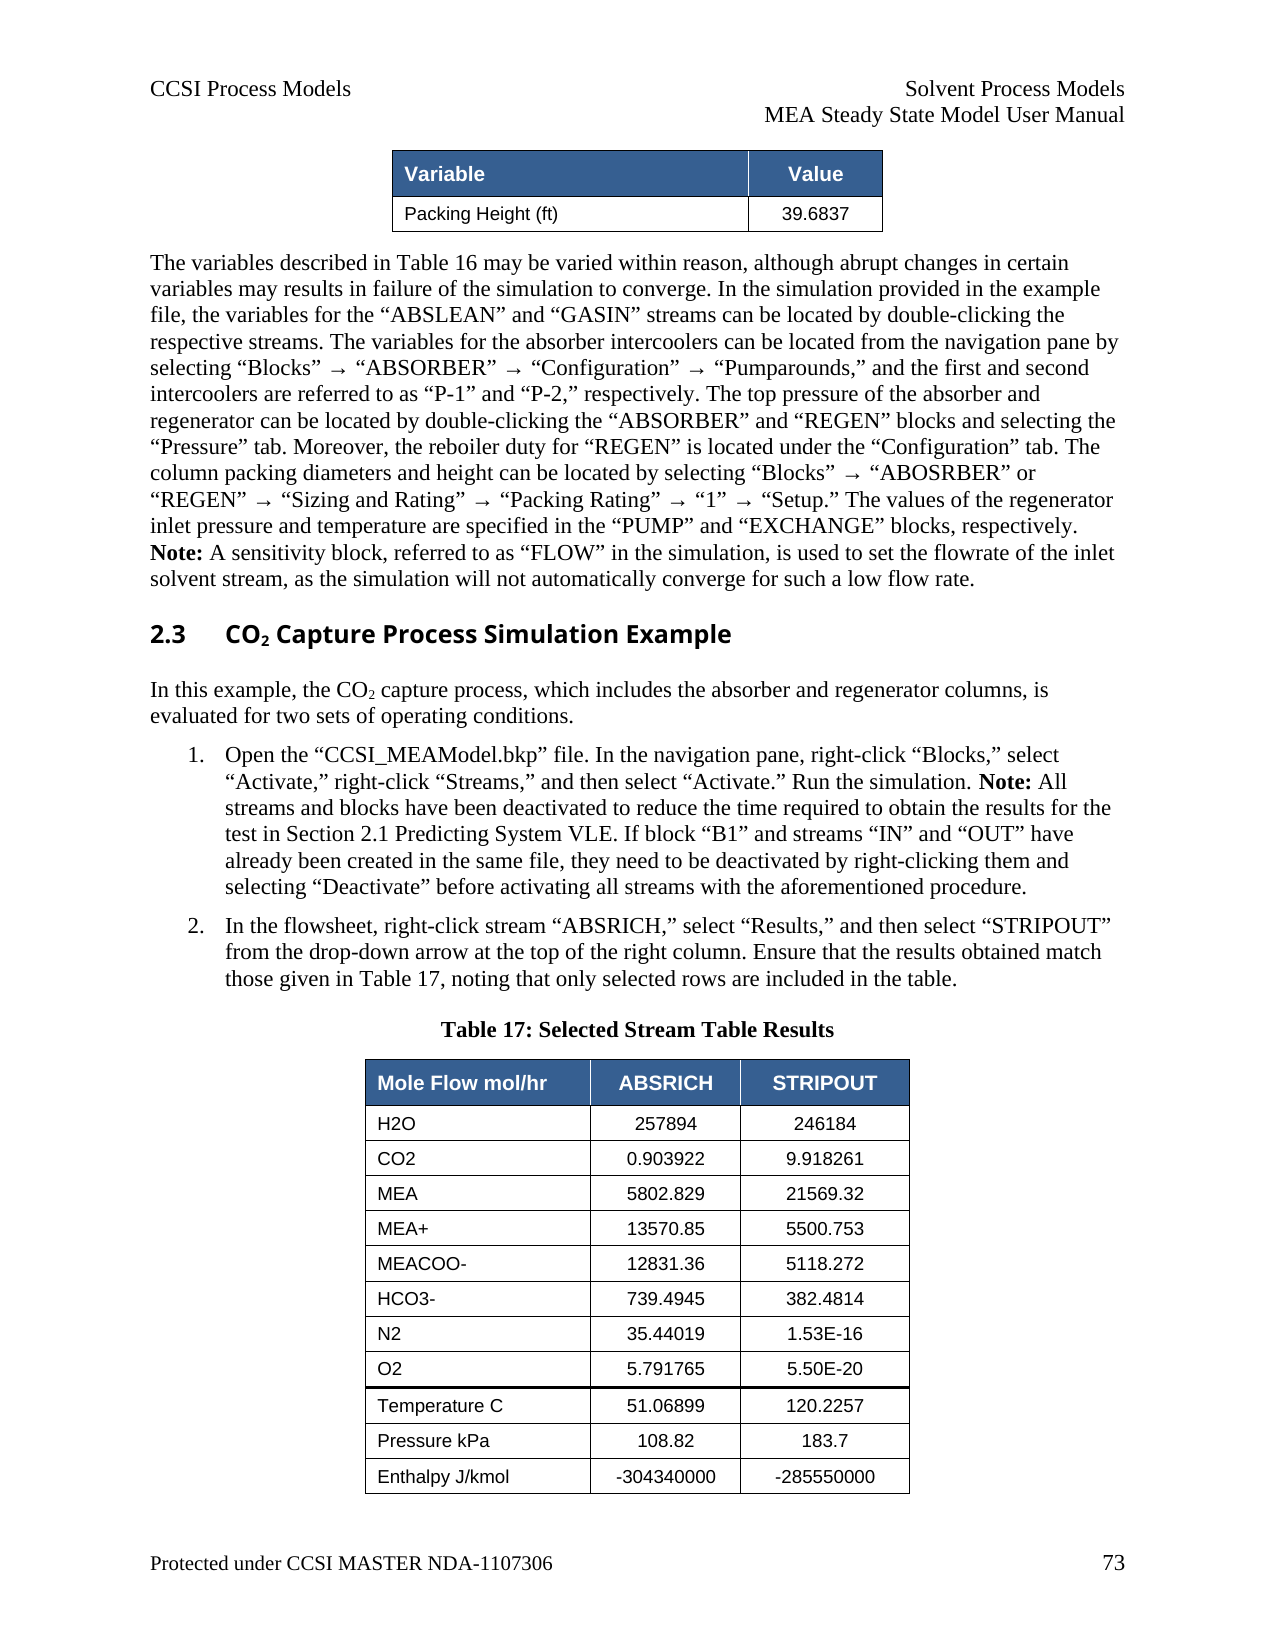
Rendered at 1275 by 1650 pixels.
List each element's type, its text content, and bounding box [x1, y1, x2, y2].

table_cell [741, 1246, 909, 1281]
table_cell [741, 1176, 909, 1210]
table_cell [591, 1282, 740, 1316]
text The variables described in Table 16 may be varied within reason, although abrupt changes in certain variables may results in failure of the simulation to converge. In the simulation provided in the example file, the variables for the “ABSLEAN” and “GASIN” streams can be located by double-clicking the respective streams. The variables for the absorber intercoolers can be located from the navigation pane by selecting “Blocks” → “ABSORBER” → “Configuration” → “Pumparounds,” and the first and second intercoolers are referred to as “P-1” and “P-2,” respectively. The top pressure of the absorber and regenerator can be located by double-clicking the “ABSORBER” and “REGEN” blocks and selecting the “Pressure” tab. Moreover, the reboiler duty for “REGEN” is located under the “Configuration” tab. The column packing diameters and height can be located by selecting “Blocks” → “ABOSRBER” or “REGEN” → “Sizing and Rating” → “Packing Rating” → “1” → “Setup.” The values of the regenerator inlet pressure and temperature are specified in the “PUMP” and “EXCHANGE” blocks, respectively. Note: A sensitivity block, referred to as “FLOW” in the simulation, is used to set the flowrate of the inlet solvent stream, as the simulation will not automatically converge for such a low flow rate. [150, 249, 1125, 591]
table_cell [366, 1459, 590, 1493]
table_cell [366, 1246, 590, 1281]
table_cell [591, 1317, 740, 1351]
list Open the “CCSI_MEAModel.bkp” file. In the navigation pane, right-click “Blocks,” select “Activate,” right-click “Streams,” and then select “Activate.” Run the simulation. Note: All streams and blocks have been deactivated to reduce the time required to obtain the results for the test in Section 2.1 Predicting System VLE. If block “B1” and streams “IN” and “OUT” have already been created in the same file, they need to be deactivated by right-clicking them and selecting “Deactivate” before activating all streams with the aforementioned procedure. [187, 741, 1125, 899]
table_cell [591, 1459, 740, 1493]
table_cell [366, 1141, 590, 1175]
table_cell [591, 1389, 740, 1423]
table_header Value [749, 151, 882, 196]
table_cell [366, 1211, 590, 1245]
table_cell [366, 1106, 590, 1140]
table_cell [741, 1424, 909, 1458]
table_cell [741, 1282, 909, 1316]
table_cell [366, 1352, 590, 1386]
table_header Variable [393, 151, 748, 196]
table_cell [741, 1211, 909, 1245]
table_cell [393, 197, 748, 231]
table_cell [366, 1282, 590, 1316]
list In the flowsheet, right-click stream “ABSRICH,” select “Results,” and then select “STRIPOUT” from the drop-down arrow at the top of the right column. Ensure that the results obtained match those given in Table 17, noting that only selected rows are included in the table. [187, 912, 1125, 991]
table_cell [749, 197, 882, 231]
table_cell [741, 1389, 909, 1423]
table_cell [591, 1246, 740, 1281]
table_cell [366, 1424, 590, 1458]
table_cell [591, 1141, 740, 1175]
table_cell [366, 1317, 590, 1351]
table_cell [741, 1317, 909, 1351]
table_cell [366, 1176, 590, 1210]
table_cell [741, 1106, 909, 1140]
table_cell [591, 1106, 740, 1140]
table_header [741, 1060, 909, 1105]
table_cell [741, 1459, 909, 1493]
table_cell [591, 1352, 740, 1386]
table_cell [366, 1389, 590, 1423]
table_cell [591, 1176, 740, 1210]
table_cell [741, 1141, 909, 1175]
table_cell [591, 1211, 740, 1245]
text In this example, the CO2 capture process, which includes the absorber and regenerator columns, is evaluated for two sets of operating conditions. [150, 676, 1125, 729]
subtitle CO2 Capture Process Simulation Example [150, 616, 1125, 650]
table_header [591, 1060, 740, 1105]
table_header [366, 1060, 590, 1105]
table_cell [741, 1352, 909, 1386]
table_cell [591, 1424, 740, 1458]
